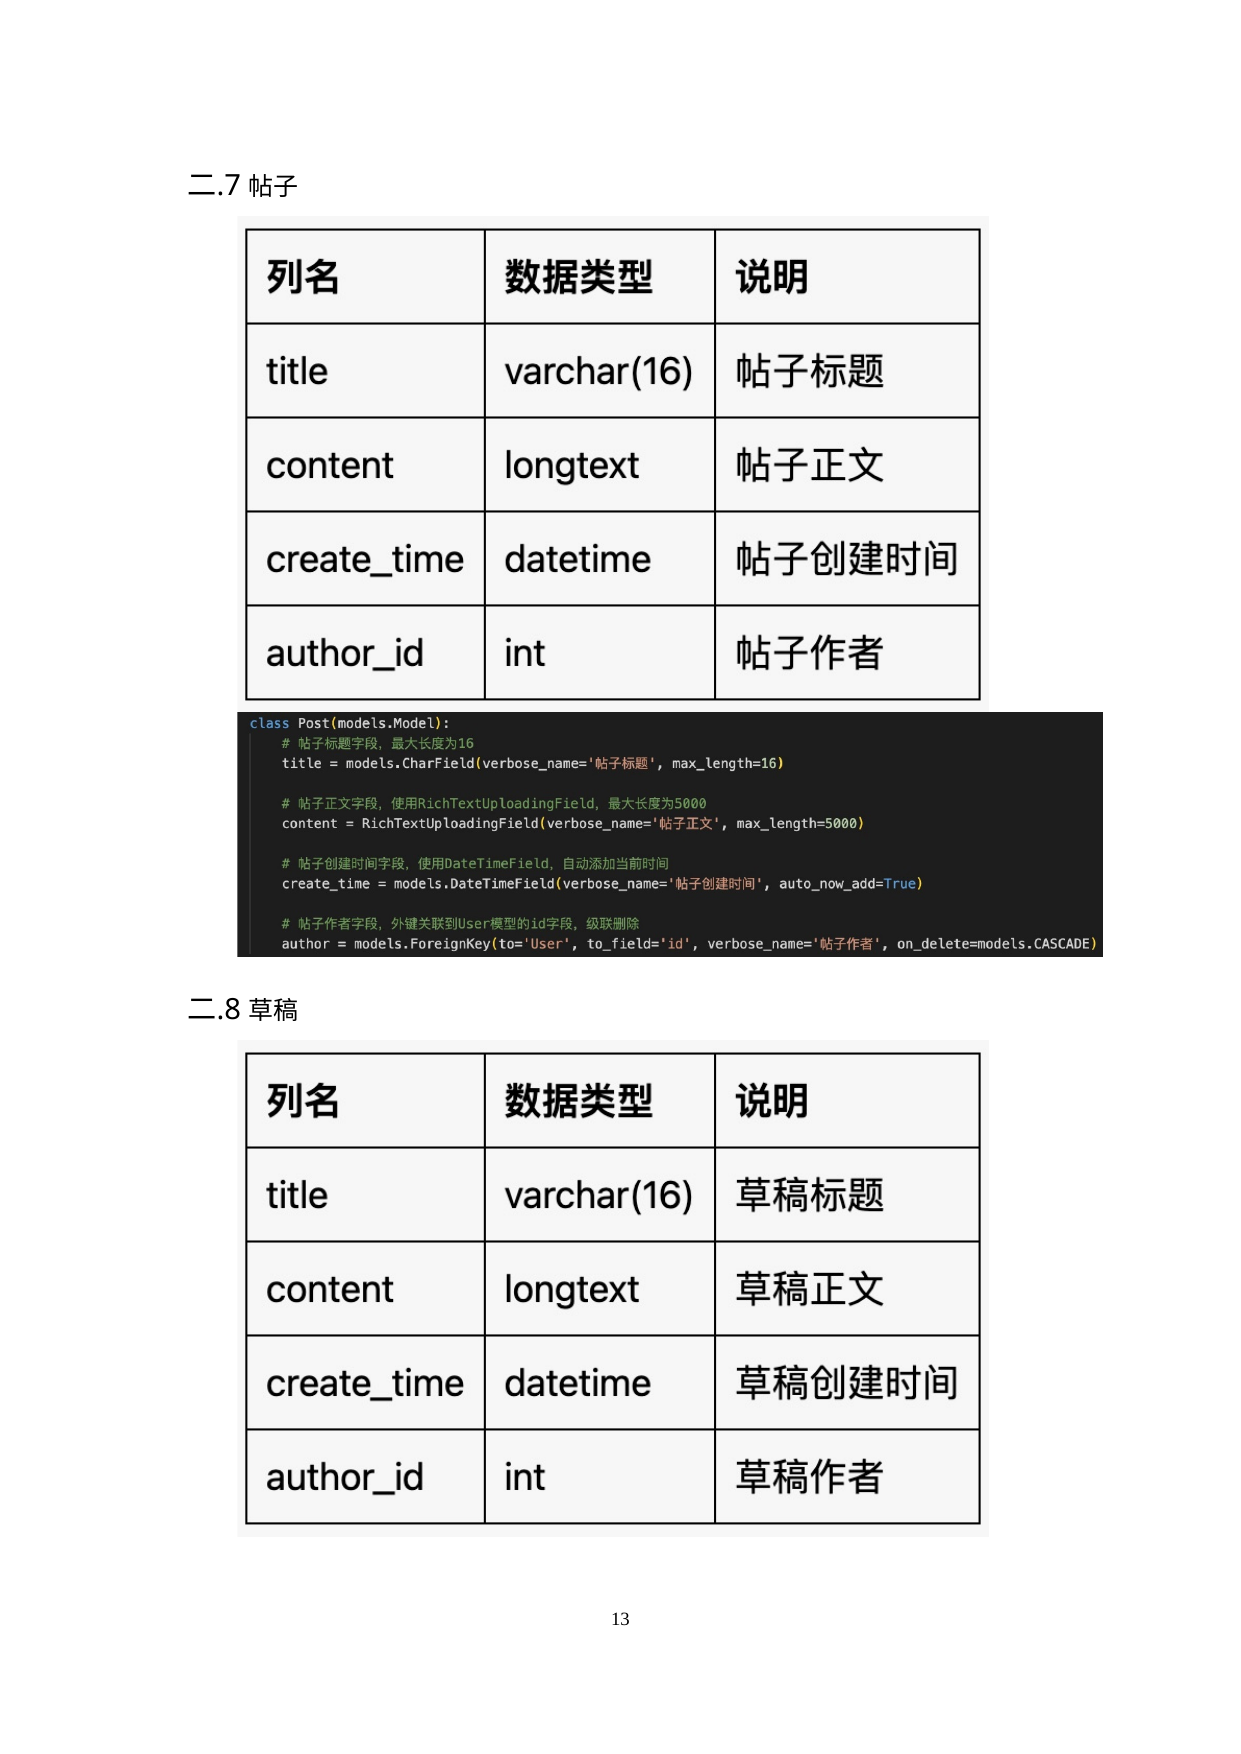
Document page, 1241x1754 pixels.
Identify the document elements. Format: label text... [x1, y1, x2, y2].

picture [237, 216, 1103, 957]
subtitle 草稿 [187, 985, 1053, 1028]
subtitle 帖子 [187, 162, 1053, 204]
picture [237, 1040, 989, 1537]
